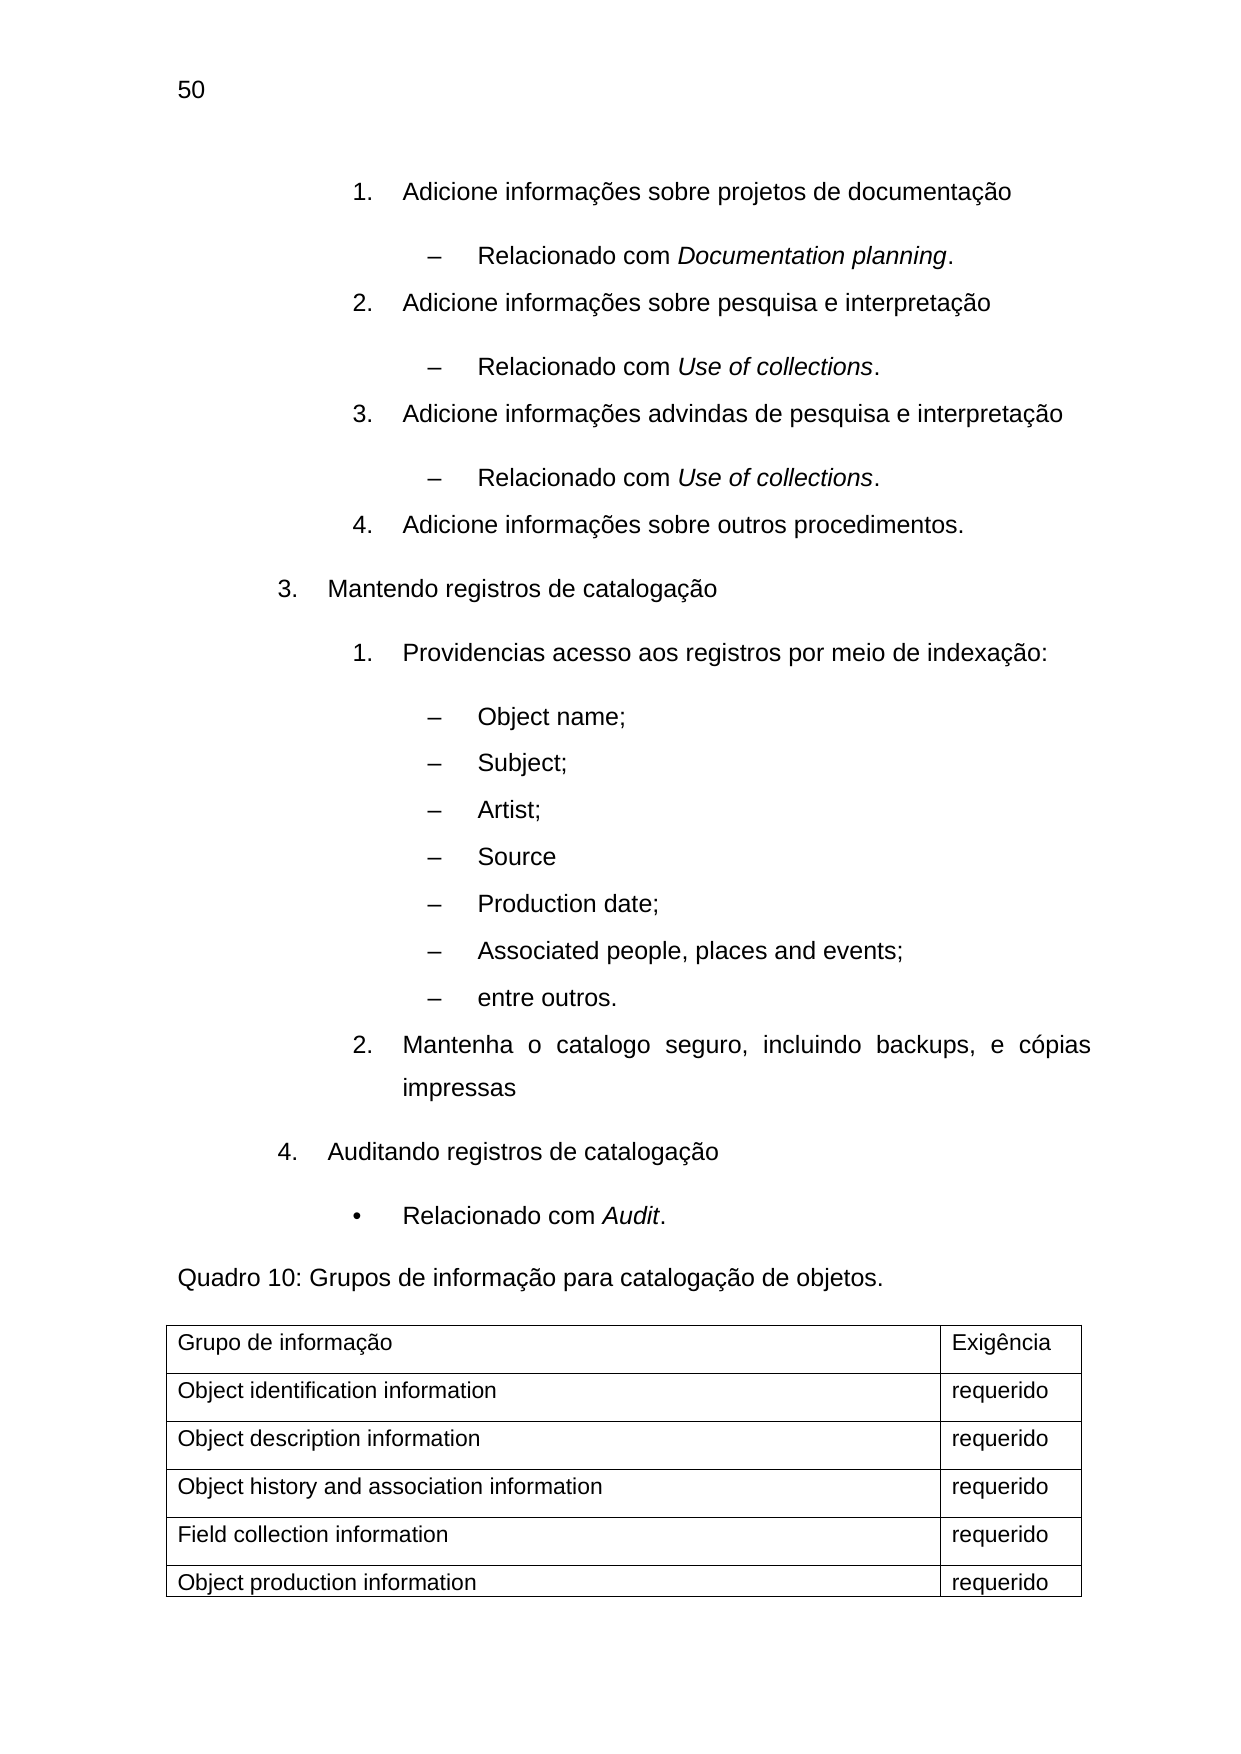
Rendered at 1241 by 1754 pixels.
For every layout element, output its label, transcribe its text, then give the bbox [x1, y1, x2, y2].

list entre outros. [427, 983, 1092, 1012]
table_cell Object history and association information [167, 1470, 940, 1517]
list Adicione informações advindas de pesquisa e interpretação [352, 399, 1092, 428]
table_cell Object identification information [167, 1374, 940, 1421]
table_header Grupo de informação [167, 1326, 940, 1372]
table_cell requerido [941, 1374, 1081, 1421]
list Subject; [427, 748, 1092, 777]
list Source [427, 842, 1092, 871]
table_cell Field collection information [167, 1518, 940, 1564]
list Production date; [427, 889, 1092, 918]
table_cell requerido [941, 1422, 1081, 1468]
table_cell Object production information [167, 1566, 940, 1596]
list Adicione informações sobre outros procedimentos. [352, 510, 1092, 538]
list Providencias acesso aos registros por meio de indexação: [352, 638, 1092, 666]
list Auditando registros de catalogação [277, 1137, 1092, 1166]
list Mantendo registros de catalogação [277, 574, 1092, 602]
table_cell Object description information [167, 1422, 940, 1468]
list Relacionado com Use of collections. [427, 352, 1092, 381]
table_cell requerido [941, 1566, 1081, 1596]
list Adicione informações sobre pesquisa e interpretação [352, 288, 1092, 317]
list Relacionado com Audit. [352, 1201, 1092, 1229]
list Mantenha o catalogo seguro, incluindo backups, e cópias impressas [352, 1030, 1092, 1102]
list Object name; [427, 702, 1092, 730]
list Adicione informações sobre projetos de documentação [352, 177, 1092, 206]
list Relacionado com Use of collections. [427, 463, 1092, 492]
table_cell requerido [941, 1470, 1081, 1517]
list Relacionado com Documentation planning. [427, 241, 1092, 270]
table_cell requerido [941, 1518, 1081, 1564]
list Associated people, places and events; [427, 936, 1092, 965]
list Artist; [427, 795, 1092, 824]
table_header Exigência [941, 1326, 1081, 1372]
text Quadro 10: Grupos de informação para catalogação de objetos. [177, 1263, 1092, 1291]
